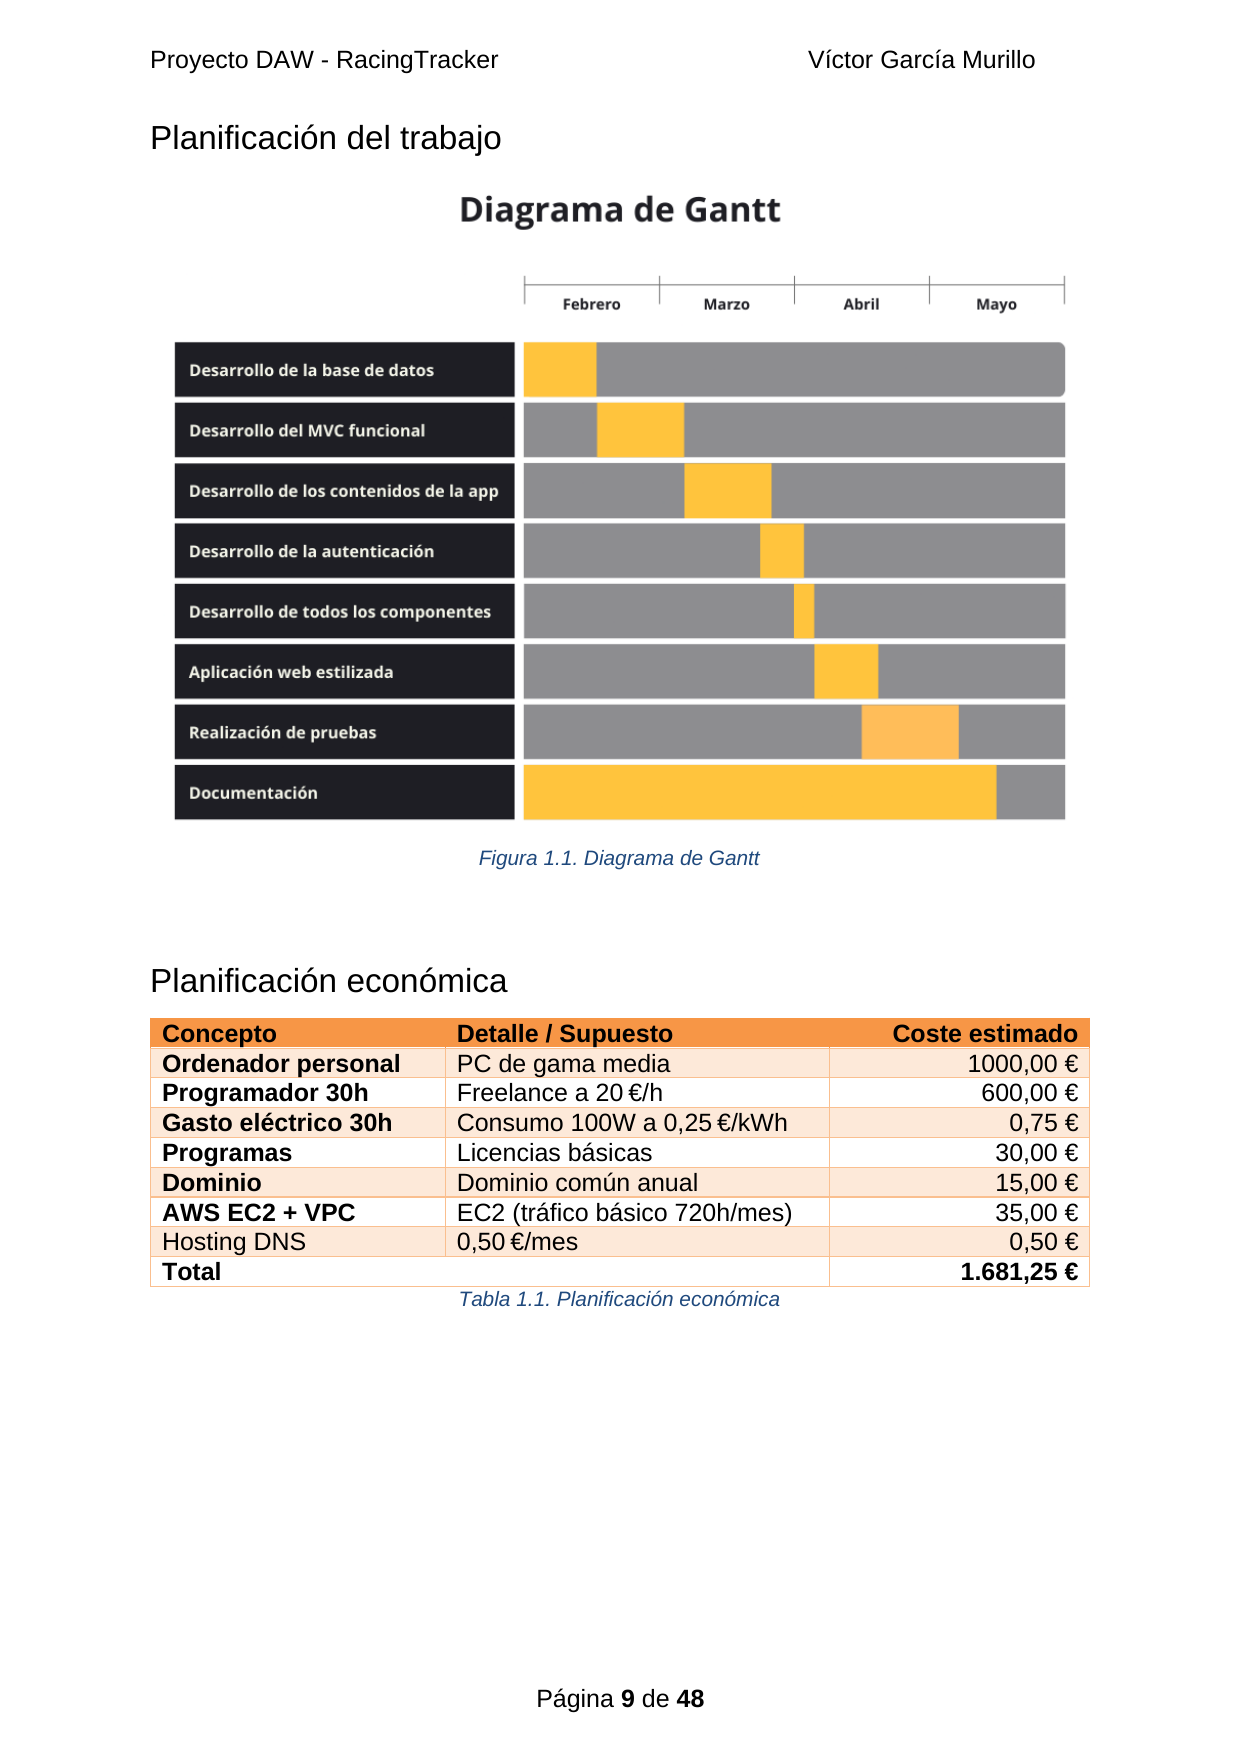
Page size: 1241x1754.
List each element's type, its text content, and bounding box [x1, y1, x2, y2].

picture [153, 175, 1087, 842]
subtitle Planificación del trabajo [150, 118, 1090, 157]
table_cell 30,00 € [830, 1138, 1089, 1167]
subtitle Planificación económica [150, 961, 1090, 999]
table_cell 0,50 € [830, 1227, 1089, 1256]
table_cell Total [152, 1258, 828, 1285]
table_cell 600,00 € [830, 1078, 1089, 1107]
table_header Coste estimado [830, 1019, 1089, 1047]
table_cell Dominio común anual [446, 1168, 829, 1196]
table_cell Licencias básicas [446, 1138, 829, 1167]
table_cell PC de gama media [446, 1049, 829, 1077]
table_cell Gasto eléctrico 30h [151, 1108, 445, 1137]
table_cell 0,75 € [830, 1108, 1089, 1137]
table_cell Ordenador personal [151, 1049, 445, 1077]
table_cell Programas [151, 1138, 445, 1167]
text Tabla 1.1. Planificación económica [150, 1287, 1090, 1311]
table_cell Hosting DNS [151, 1227, 445, 1256]
table_cell Consumo 100W a 0,25 €/kWh [446, 1108, 829, 1137]
table_cell 0,50 €/mes [446, 1227, 829, 1256]
table_cell 35,00 € [830, 1198, 1089, 1226]
text Figura 1.1. Diagrama de Gantt [150, 846, 1090, 870]
table_cell 1.681,25 € [830, 1257, 1089, 1286]
table_cell Freelance a 20 €/h [446, 1078, 829, 1107]
table_cell 15,00 € [830, 1168, 1089, 1196]
table_cell EC2 (tráfico básico 720h/mes) [446, 1198, 829, 1226]
table_cell AWS EC2 + VPC [151, 1198, 445, 1226]
table_cell Programador 30h [151, 1078, 445, 1107]
table_cell 1000,00 € [830, 1049, 1089, 1077]
table_header Detalle / Supuesto [446, 1019, 829, 1047]
table_header Concepto [151, 1019, 445, 1047]
table_cell Dominio [151, 1168, 445, 1196]
